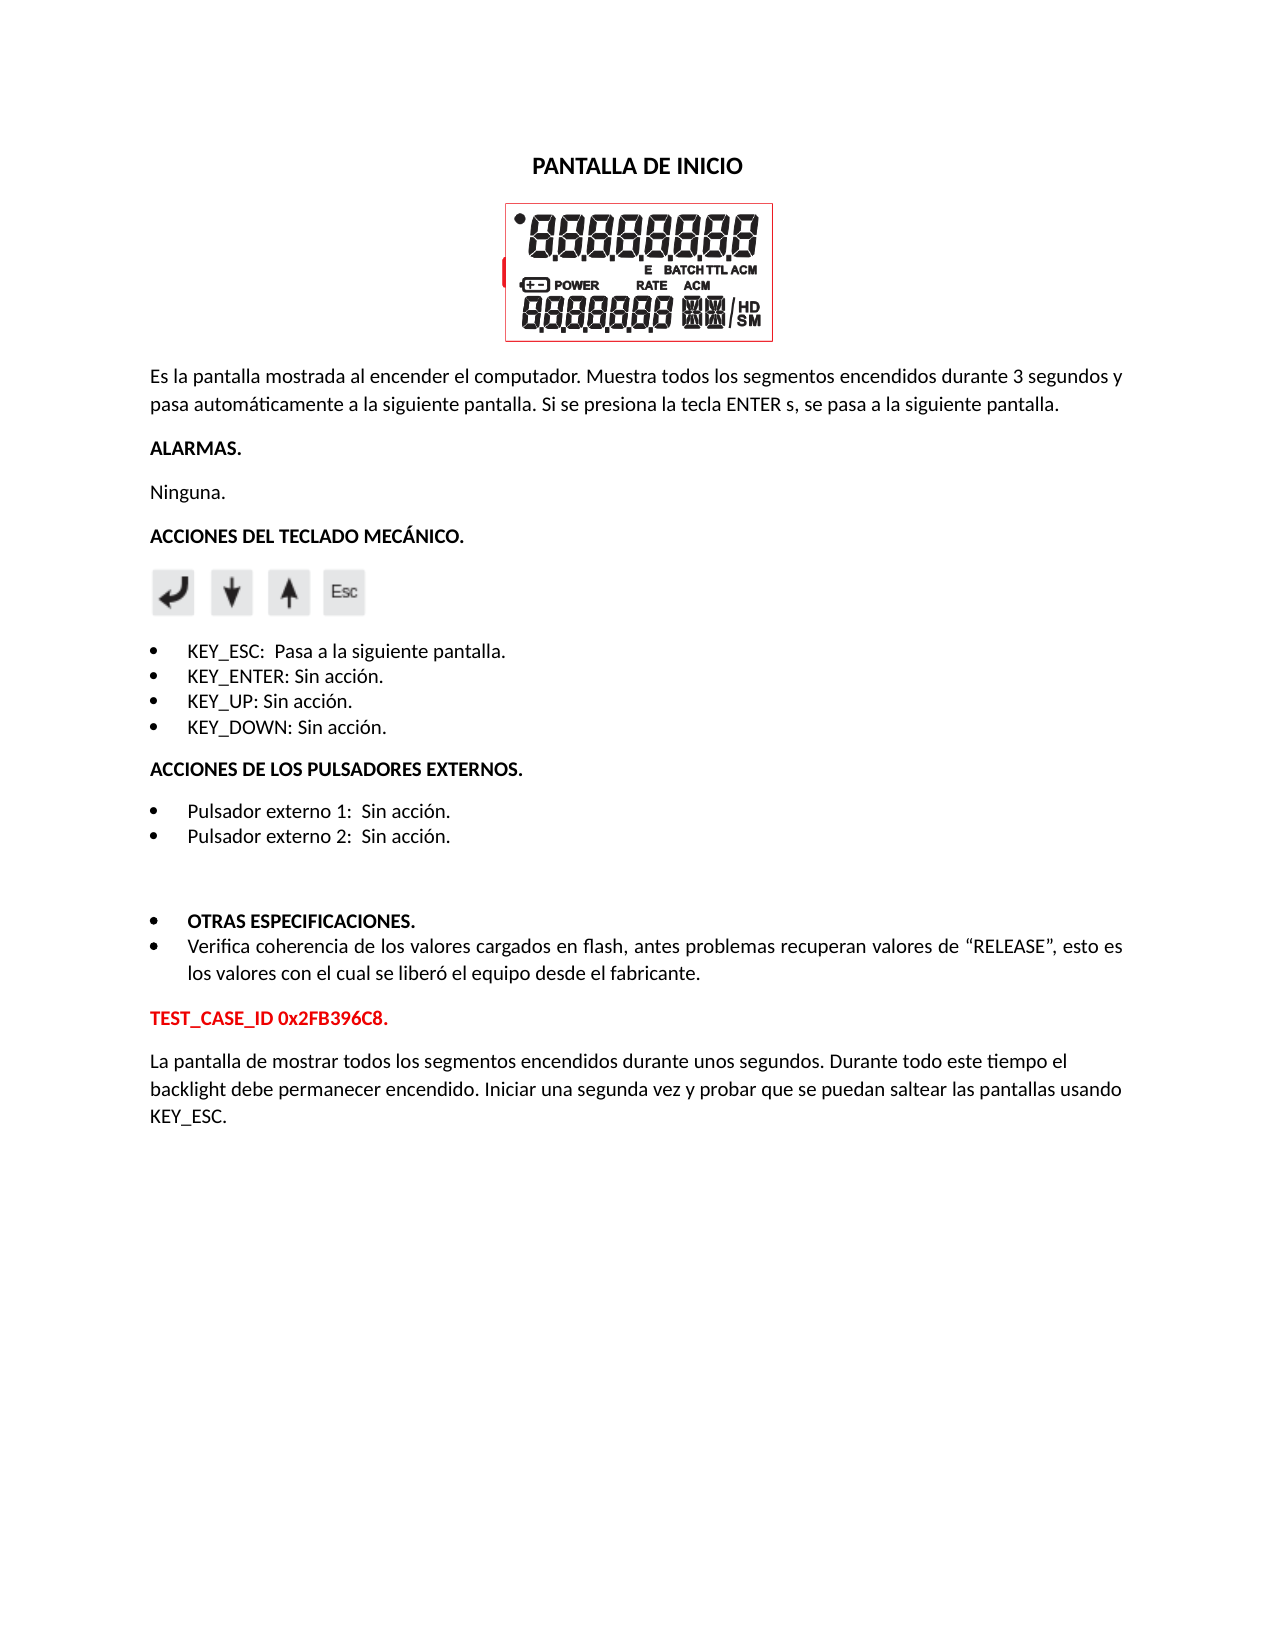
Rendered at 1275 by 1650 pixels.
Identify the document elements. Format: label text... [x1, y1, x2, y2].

text Es la pantalla mostrada al encender el computador. Muestra todos los segmentos encendidos durante 3 segundos y pasa automáticamente a la siguiente pantalla. Si se presiona la tecla ENTER s, se pasa a la siguiente pantalla. [150, 364, 1125, 417]
picture [499, 199, 776, 345]
text TEST_CASE_ID 0x2FB396C8. [150, 1005, 1125, 1030]
text La pantalla de mostrar todos los segmentos encendidos durante unos segundos. Durante todo este tiempo el backlight debe permanecer encendido. Iniciar una segunda vez y probar que se puedan saltear las pantallas usando KEY_ESC. [150, 1049, 1125, 1129]
list Pulsador externo 1: Sin acción. [150, 798, 1125, 824]
list Verifica coherencia de los valores cargados en flash, antes problemas recuperan valores de “RELEASE”, esto es los valores con el cual se liberó el equipo desde el fabricante. [150, 933, 1125, 986]
list OTRAS ESPECIFICACIONES. [150, 908, 1125, 933]
list Pulsador externo 2: Sin acción. [150, 824, 1125, 849]
list KEY_ESC: Pasa a la siguiente pantalla. [150, 638, 1125, 663]
list KEY_UP: Sin acción. [150, 689, 1125, 714]
text PANTALLA DE INICIO [150, 150, 1125, 181]
text ACCIONES DE LOS PULSADORES EXTERNOS. [150, 756, 1125, 782]
text Ninguna. [150, 479, 1125, 505]
list KEY_ENTER: Sin acción. [150, 663, 1125, 689]
list KEY_DOWN: Sin acción. [150, 714, 1125, 739]
text ALARMAS. [150, 435, 1125, 461]
text ACCIONES DEL TECLADO MECÁNICO. [150, 523, 1125, 549]
